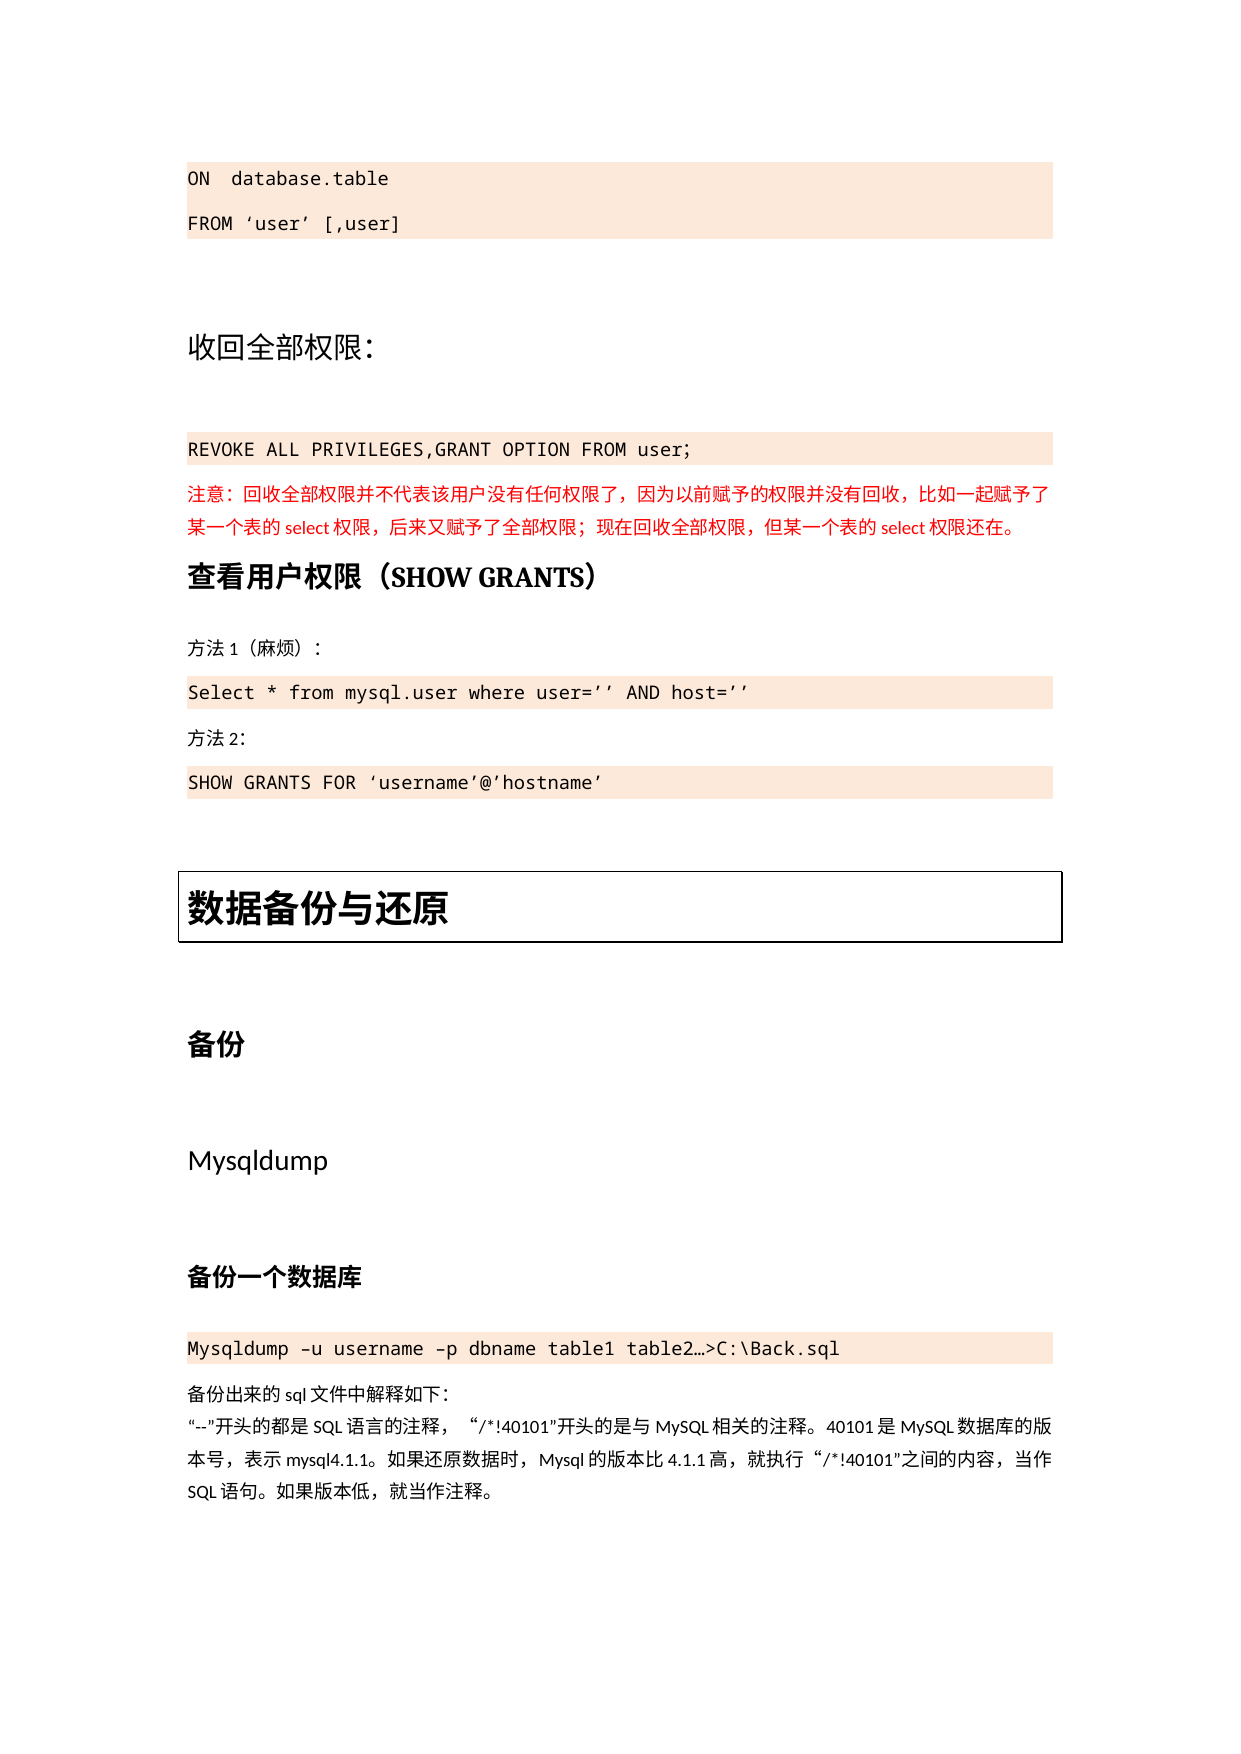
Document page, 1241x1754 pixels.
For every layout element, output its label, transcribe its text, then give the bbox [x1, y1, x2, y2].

text ON database.table [187, 162, 1053, 194]
subtitle 数据备份与还原 [179, 872, 1061, 941]
subtitle 备份 [187, 1010, 1053, 1075]
text 注意：回收全部权限并不代表该用户没有任何权限了，因为以前赋予的权限并没有回收，比如一起赋予了某一个表的select权限，后来又赋予了全部权限；现在回收全部权限，但某一个表的select权限还在。 [187, 477, 1053, 542]
text 方法1（麻烦）： [187, 631, 1053, 664]
text 方法2： [187, 721, 1053, 754]
subtitle Mysqldump [187, 1127, 1053, 1192]
subtitle 备份一个数据库 [187, 1243, 1053, 1308]
text “--”开头的都是SQL语言的注释，“/*!40101”开头的是与MySQL相关的注释。40101是MySQL数据库的版本号，表示mysql4.1.1。如果还原数据时，Mysql的版本比4.1.1高，就执行“/*!40101”之间的内容，当作SQL语句。如果版本低，就当作注释。 [187, 1409, 1053, 1507]
text FROM ‘user’ [,user] [187, 207, 1053, 239]
subtitle 查看用户权限（SHOW GRANTS） [187, 542, 1053, 607]
text 备份出来的sql文件中解释如下： [187, 1377, 1053, 1409]
subtitle 收回全部权限： [187, 314, 1053, 379]
text Mysqldump –u username –p dbname table1 table2…>C:\Back.sql [187, 1332, 1053, 1364]
text REVOKE ALL PRIVILEGES,GRANT OPTION FROM user； [187, 432, 1053, 465]
text SHOW GRANTS FOR ‘username’@’hostname’ [187, 766, 1053, 799]
text Select * from mysql.user where user=’’ AND host=’’ [187, 676, 1053, 709]
